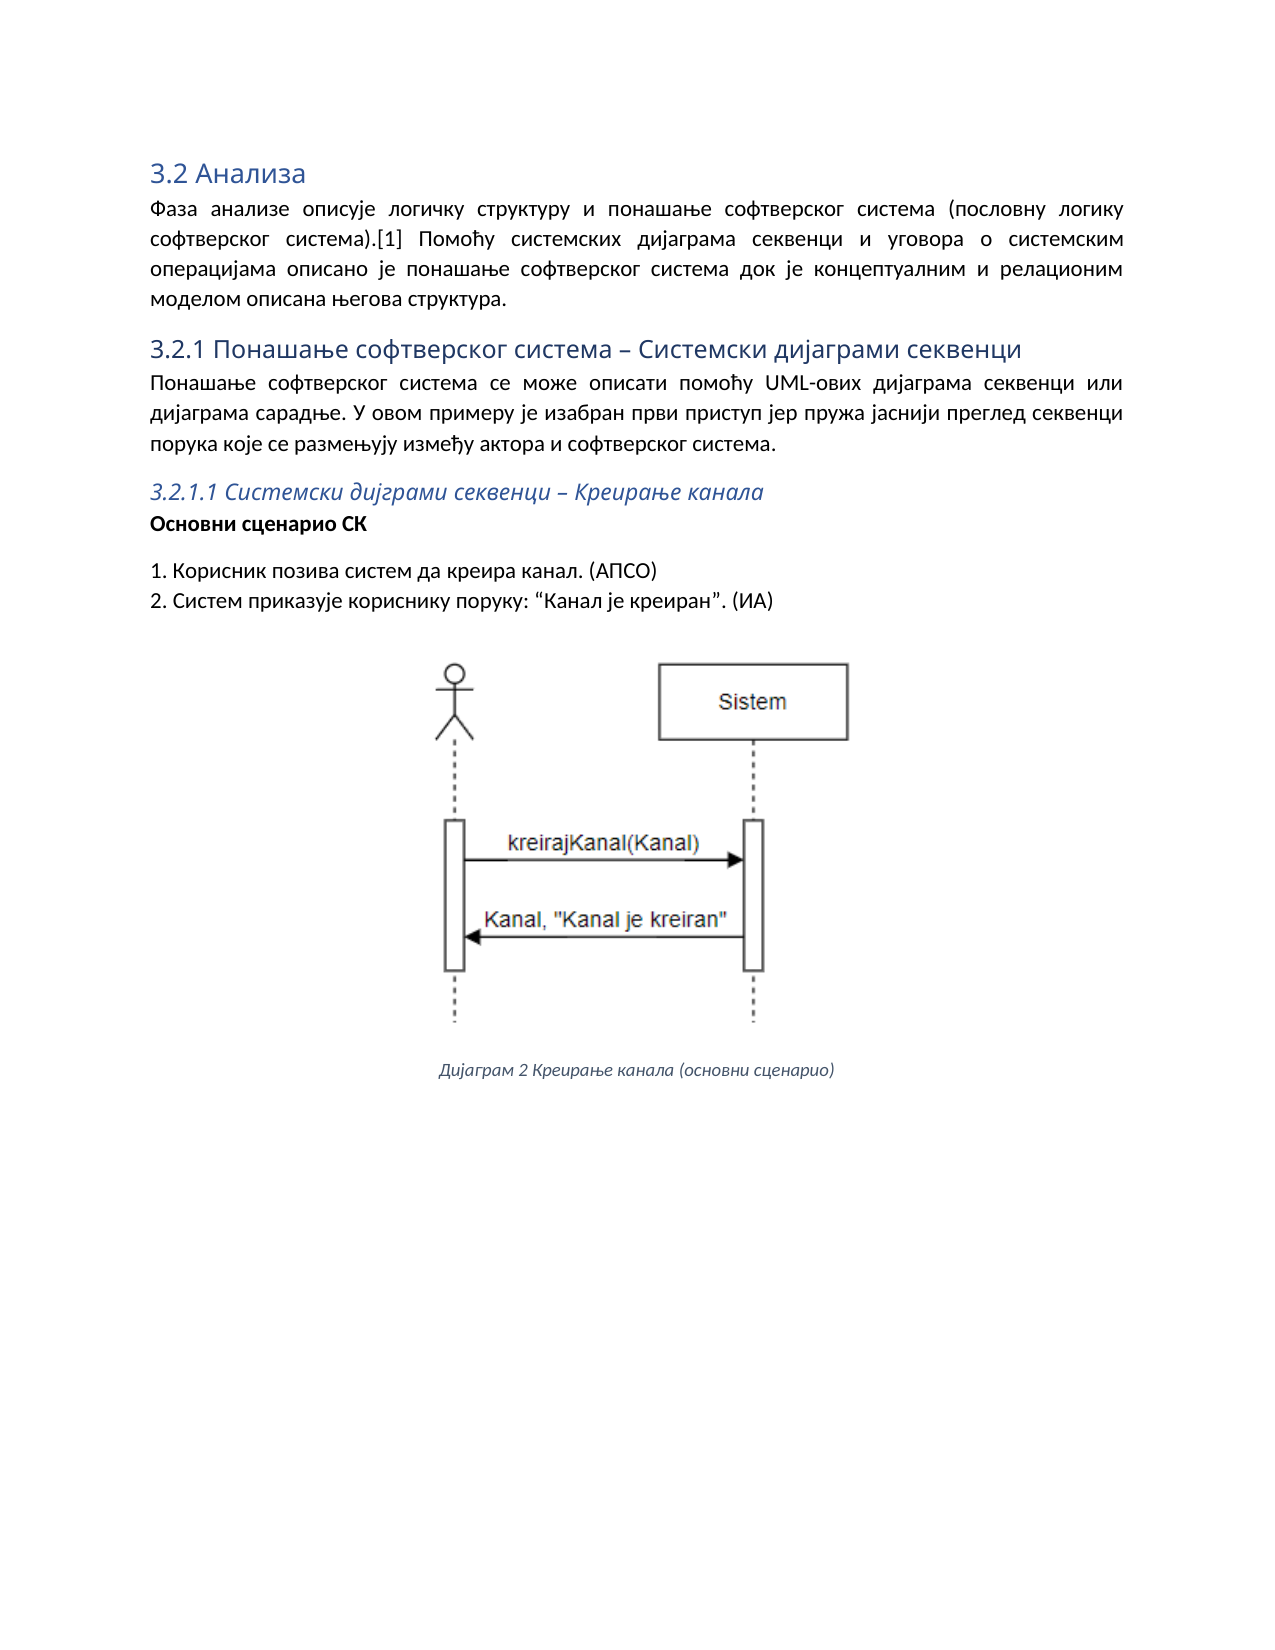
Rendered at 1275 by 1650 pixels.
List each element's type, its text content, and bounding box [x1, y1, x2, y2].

subtitle 3.2.1 Понашање софтверског система – Системски дијаграми секвенци [150, 331, 1125, 366]
picture [400, 633, 876, 1040]
subtitle 3.2 Анализа [150, 154, 1125, 191]
text Фаза анализе описује логичку структуру и понашање софтверског система (пословну логику софтверског система).[1] Помоћу системских дијаграма секвенци и уговора о системским операцијама описано је понашање софтверског система док је концептуалним и релационим моделом описана његова структура. [150, 194, 1125, 313]
text 1. Корисник позива систем да креира канал. (АПСО) 2. Систем приказује кориснику поруку: “Канал је креиран”. (ИА) [150, 556, 1125, 614]
text Основни сценарио СК [150, 509, 1125, 537]
subtitle 3.2.1.1 Системски дијграми секвенци – Креирање канала [150, 476, 1125, 507]
text Понашање софтверског система се може описати помоћу UML-ових дијаграма секвенци или дијаграма сарадње. У овом примеру је изабран први приступ јер пружа јаснији преглед секвенци порука које се размењују између актора и софтверског система. [150, 368, 1125, 457]
